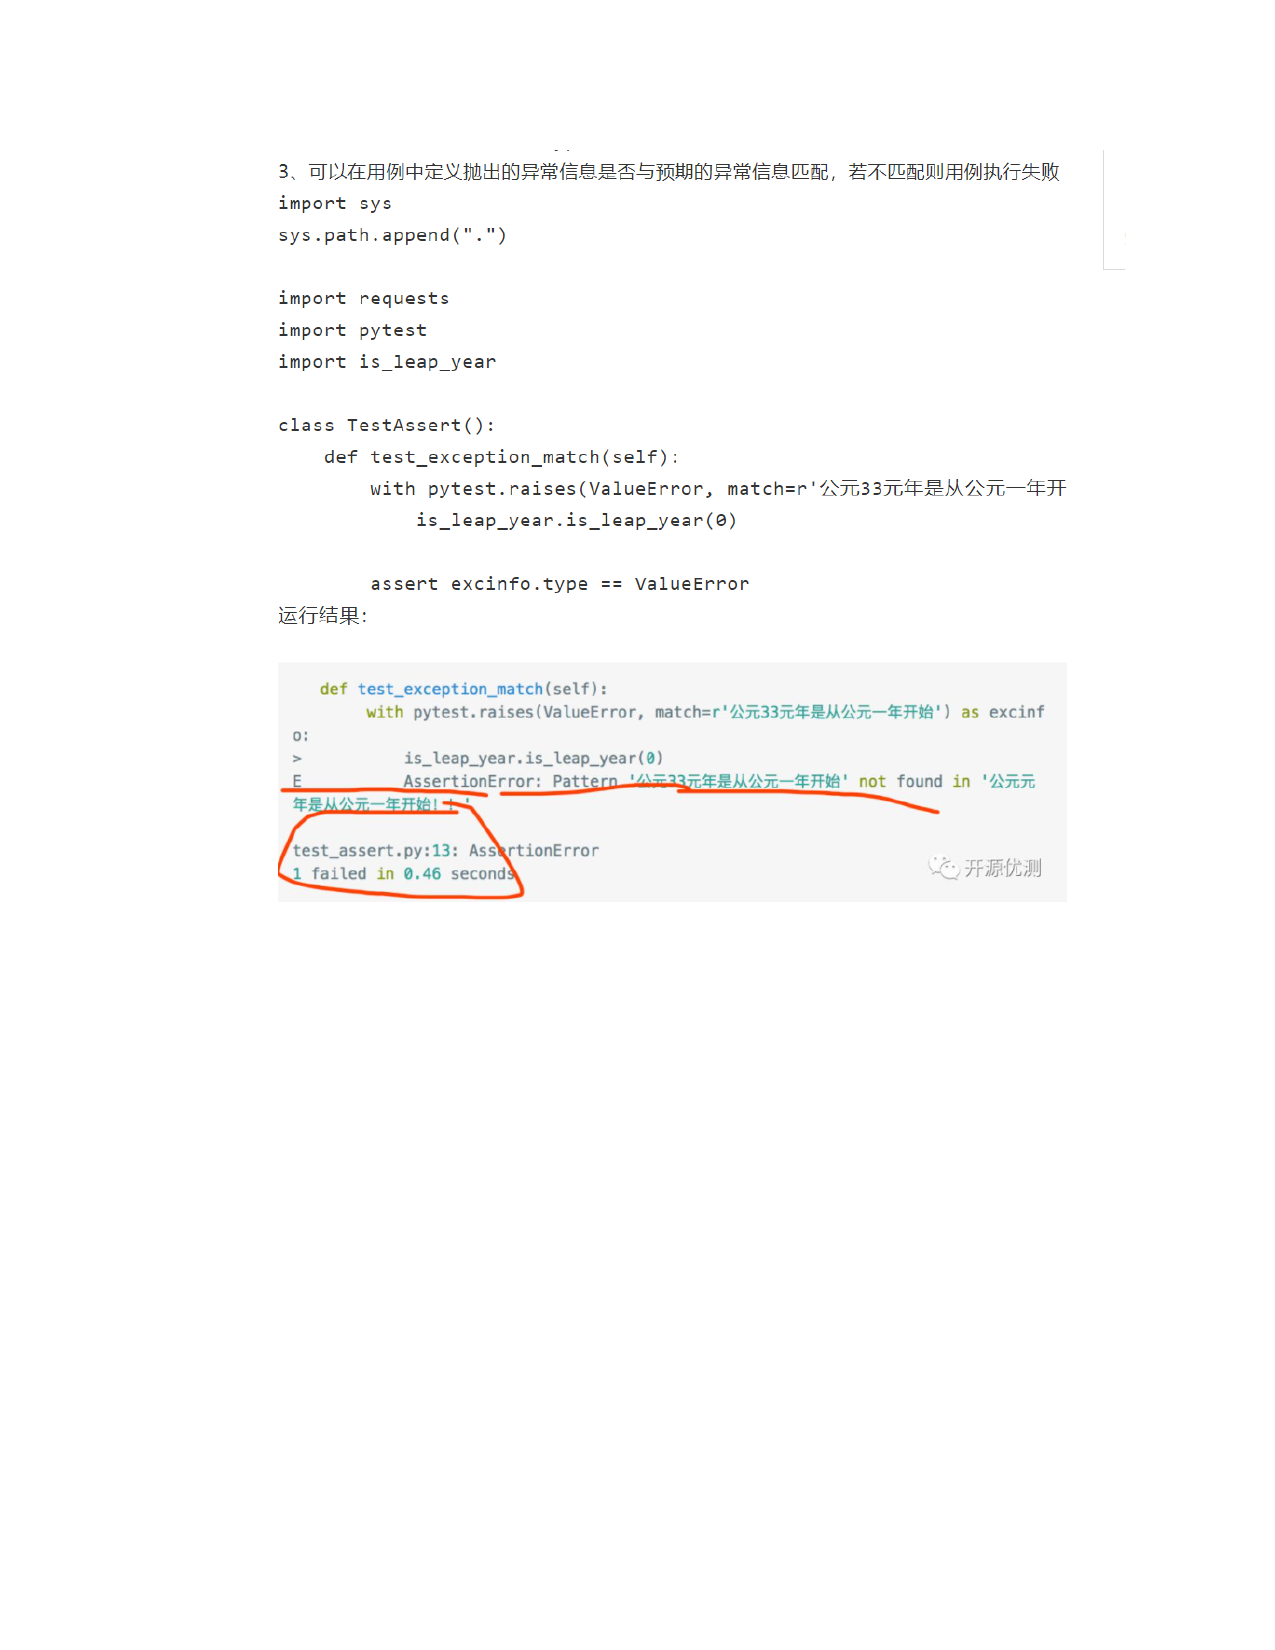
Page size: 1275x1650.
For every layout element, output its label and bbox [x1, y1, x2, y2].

picture [225, 150, 1125, 912]
